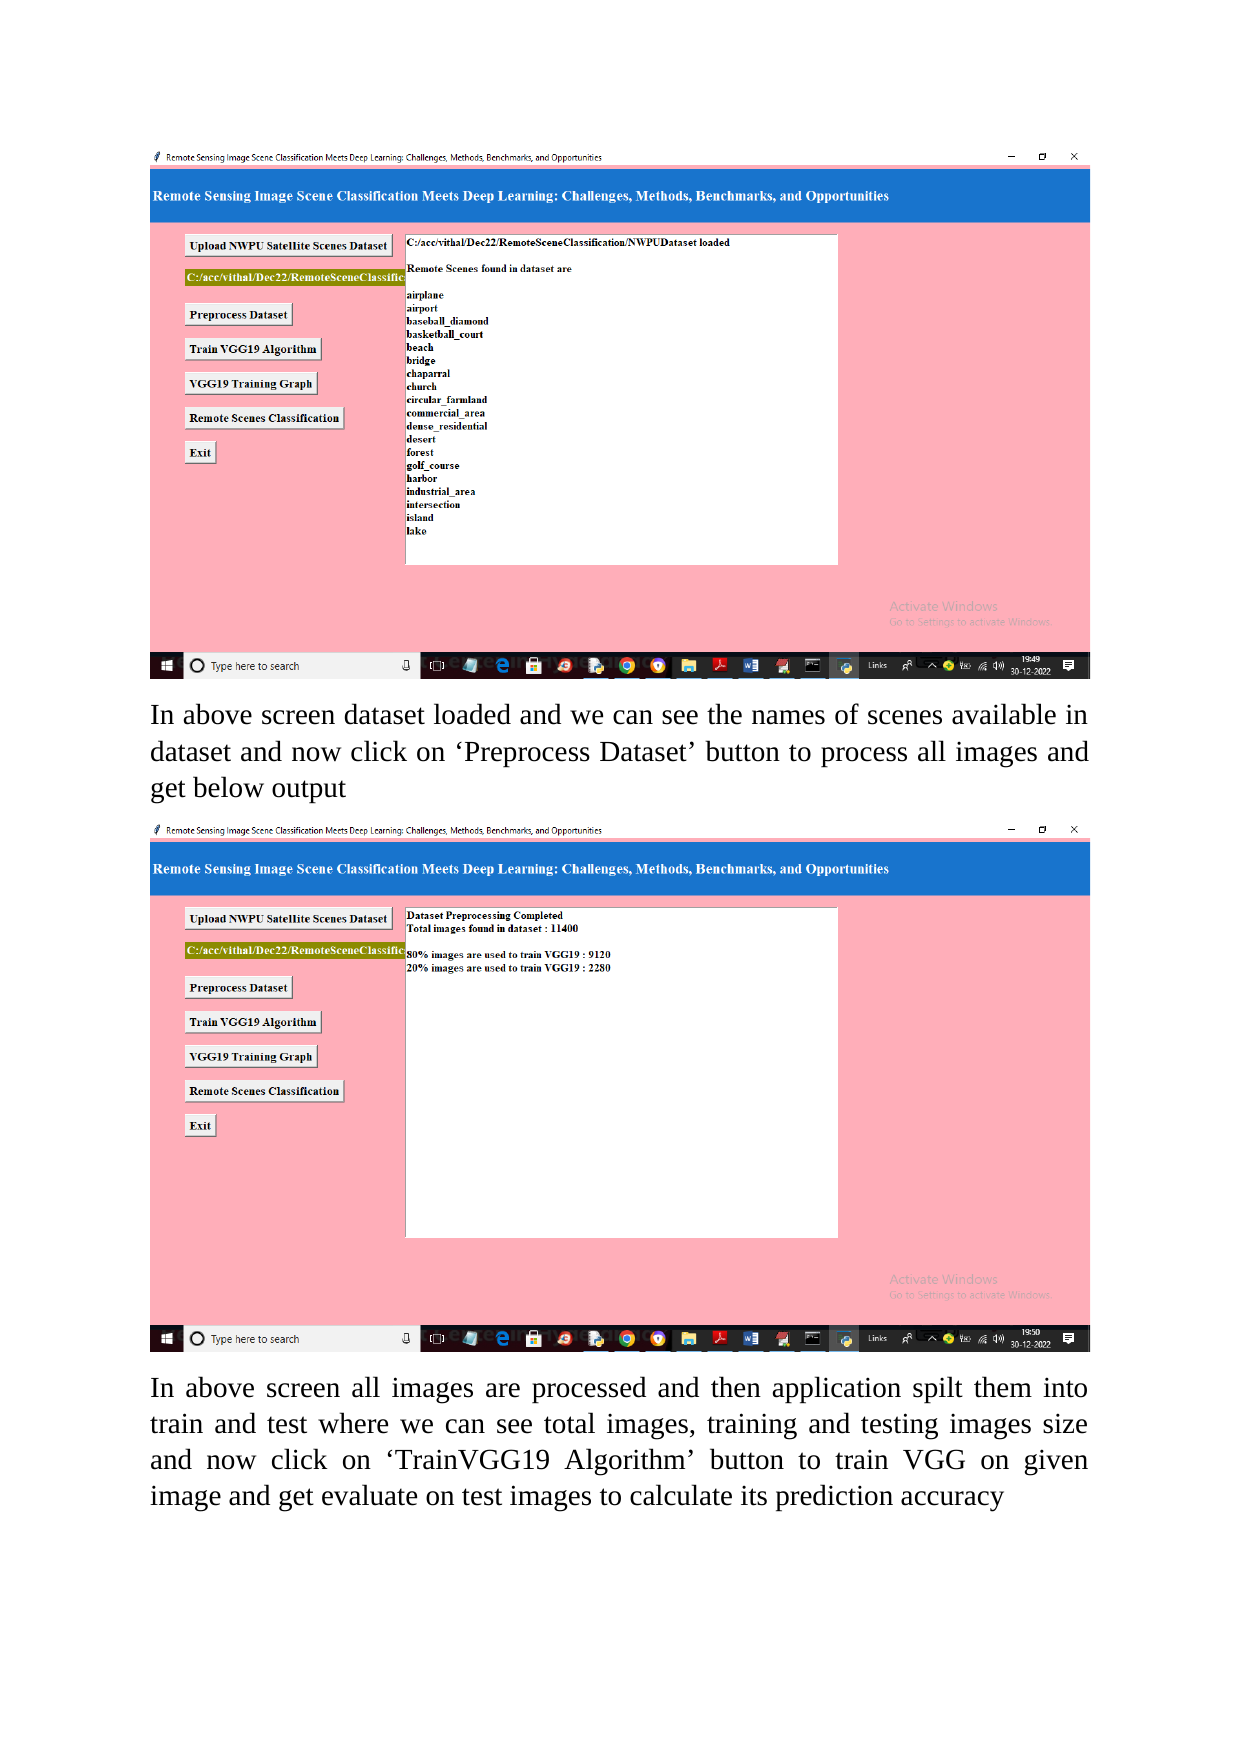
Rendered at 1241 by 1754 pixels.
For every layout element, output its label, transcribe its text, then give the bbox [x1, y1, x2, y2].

picture [150, 150, 1091, 679]
picture [150, 822, 1091, 1352]
text In above screen all images are processed and then application spilt them into train and test where we can see total images, training and testing images size and now click on ‘TrainVGG19 Algorithm’ button to train VGG on given image and get evaluate on test images to calculate its prediction accuracy [150, 1370, 1090, 1512]
text In above screen dataset loaded and we can see the names of scenes available in dataset and now click on ‘Preprocess Dataset’ button to process all images and get below output [150, 697, 1090, 803]
